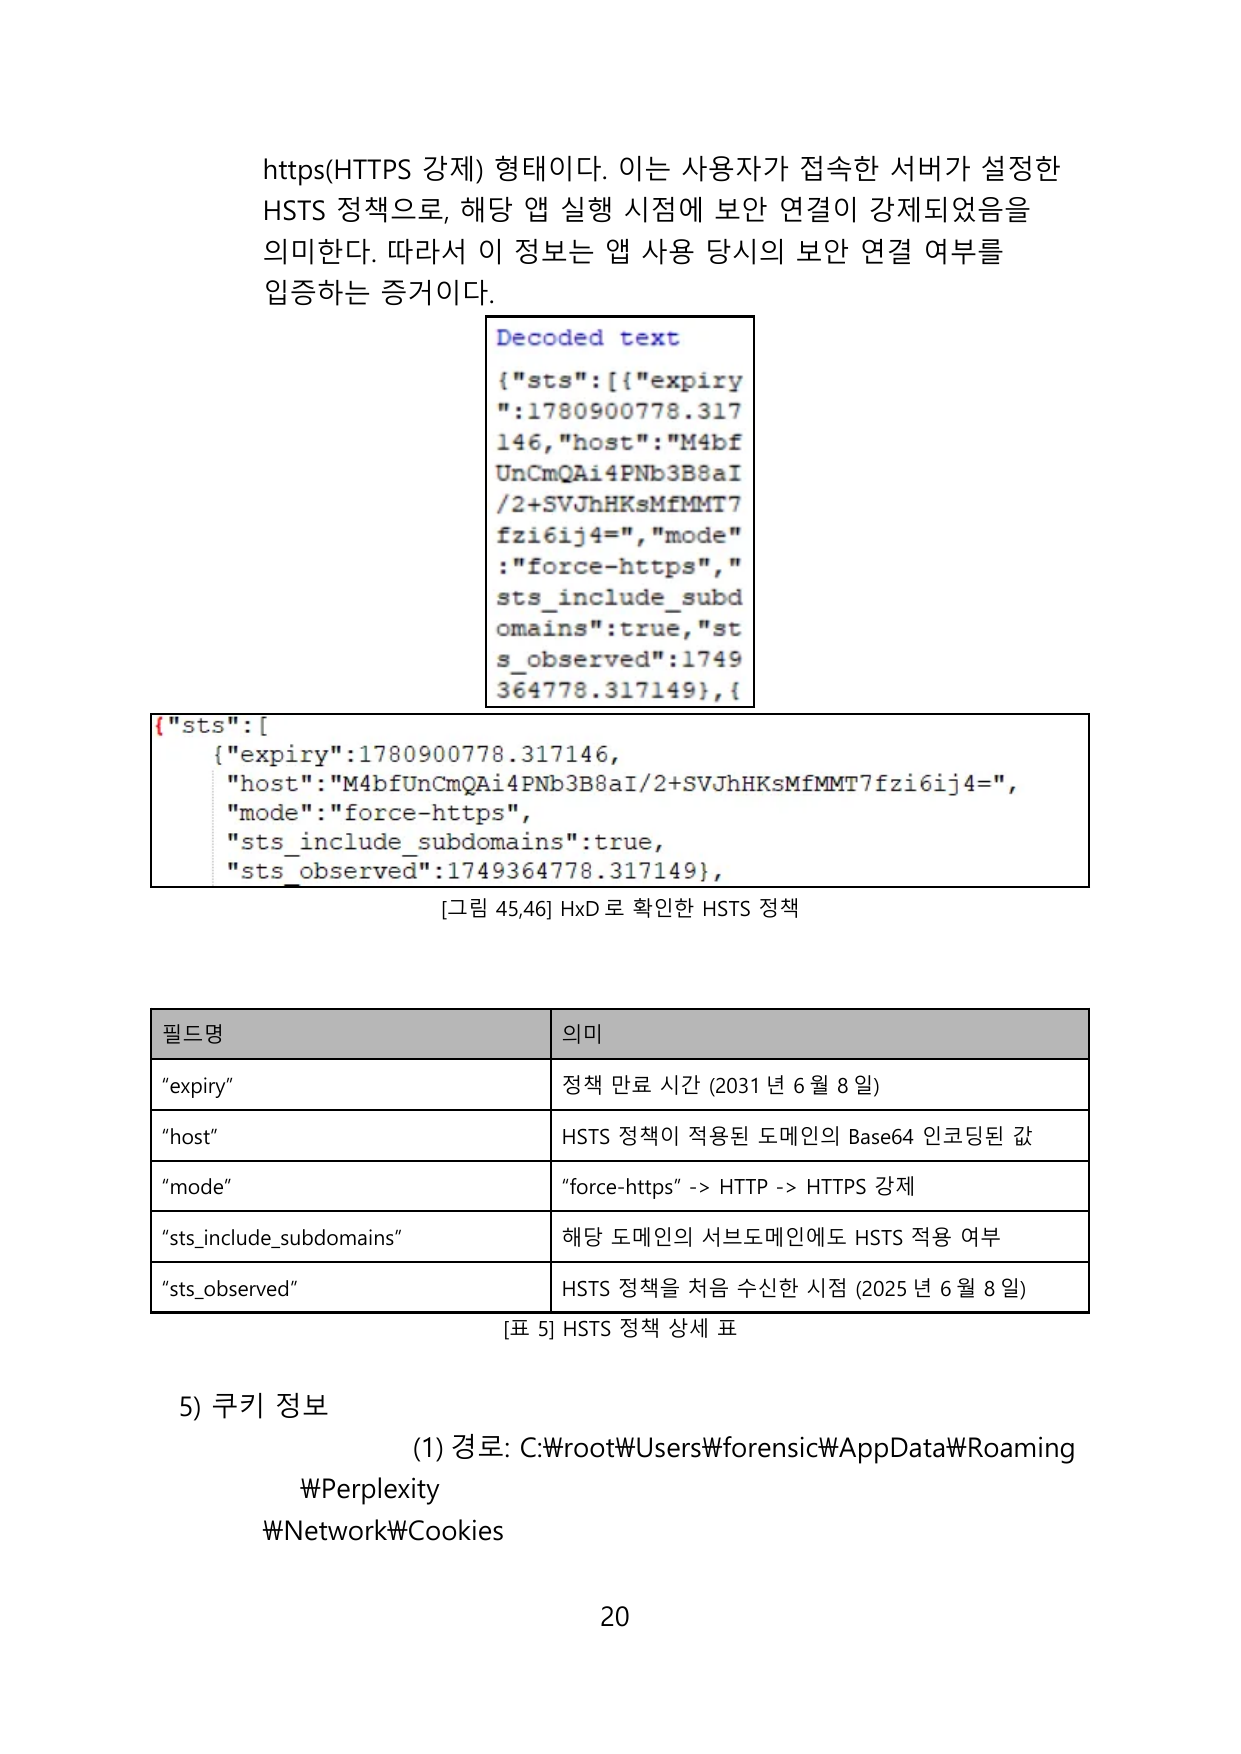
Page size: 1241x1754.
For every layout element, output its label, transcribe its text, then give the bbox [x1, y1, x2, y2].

table_cell “sts_observed” [152, 1263, 550, 1311]
table_header 의미 [552, 1010, 1088, 1058]
table_cell “sts_include_subdomains” [152, 1212, 550, 1261]
table_cell “force-https” -> HTTP -> HTTPS 강제 [552, 1162, 1088, 1210]
table_cell “host” [152, 1111, 550, 1159]
text \Network\Cookies [262, 1511, 1090, 1547]
table_cell “expiry” [152, 1060, 550, 1109]
list 경로: C:\root\Users\forensic\AppData\Roaming\Perplexity [300, 1428, 1090, 1505]
text [표 5] HSTS 정책 상세 표 [150, 1314, 1090, 1341]
table_header 필드명 [152, 1010, 550, 1058]
text https(HTTPS 강제) 형태이다. 이는 사용자가 접속한 서버가 설정한 HSTS 정책으로, 해당 앱 실행 시점에 보안 연결이 강제되었음을 의미한다. 따라서 이 정보는 앱 사용 당시의 보안 연결 여부를 입증하는 증거이다. [262, 150, 1090, 310]
table_cell “mode” [152, 1162, 550, 1210]
text 5) 쿠키 정보 [150, 1387, 1090, 1423]
table_cell 정책 만료 시간 (2031년 6월 8일) [552, 1060, 1088, 1109]
table_cell 해당 도메인의 서브도메인에도 HSTS 적용 여부 [552, 1212, 1088, 1261]
text [그림 45,46] HxD로 확인한 HSTS 정책 [150, 893, 1090, 921]
picture [487, 318, 753, 706]
table_cell HSTS 정책을 처음 수신한 시점 (2025년 6월 8일) [552, 1263, 1088, 1311]
table_cell HSTS 정책이 적용된 도메인의 Base64 인코딩된 값 [552, 1111, 1088, 1159]
picture [152, 715, 1088, 886]
